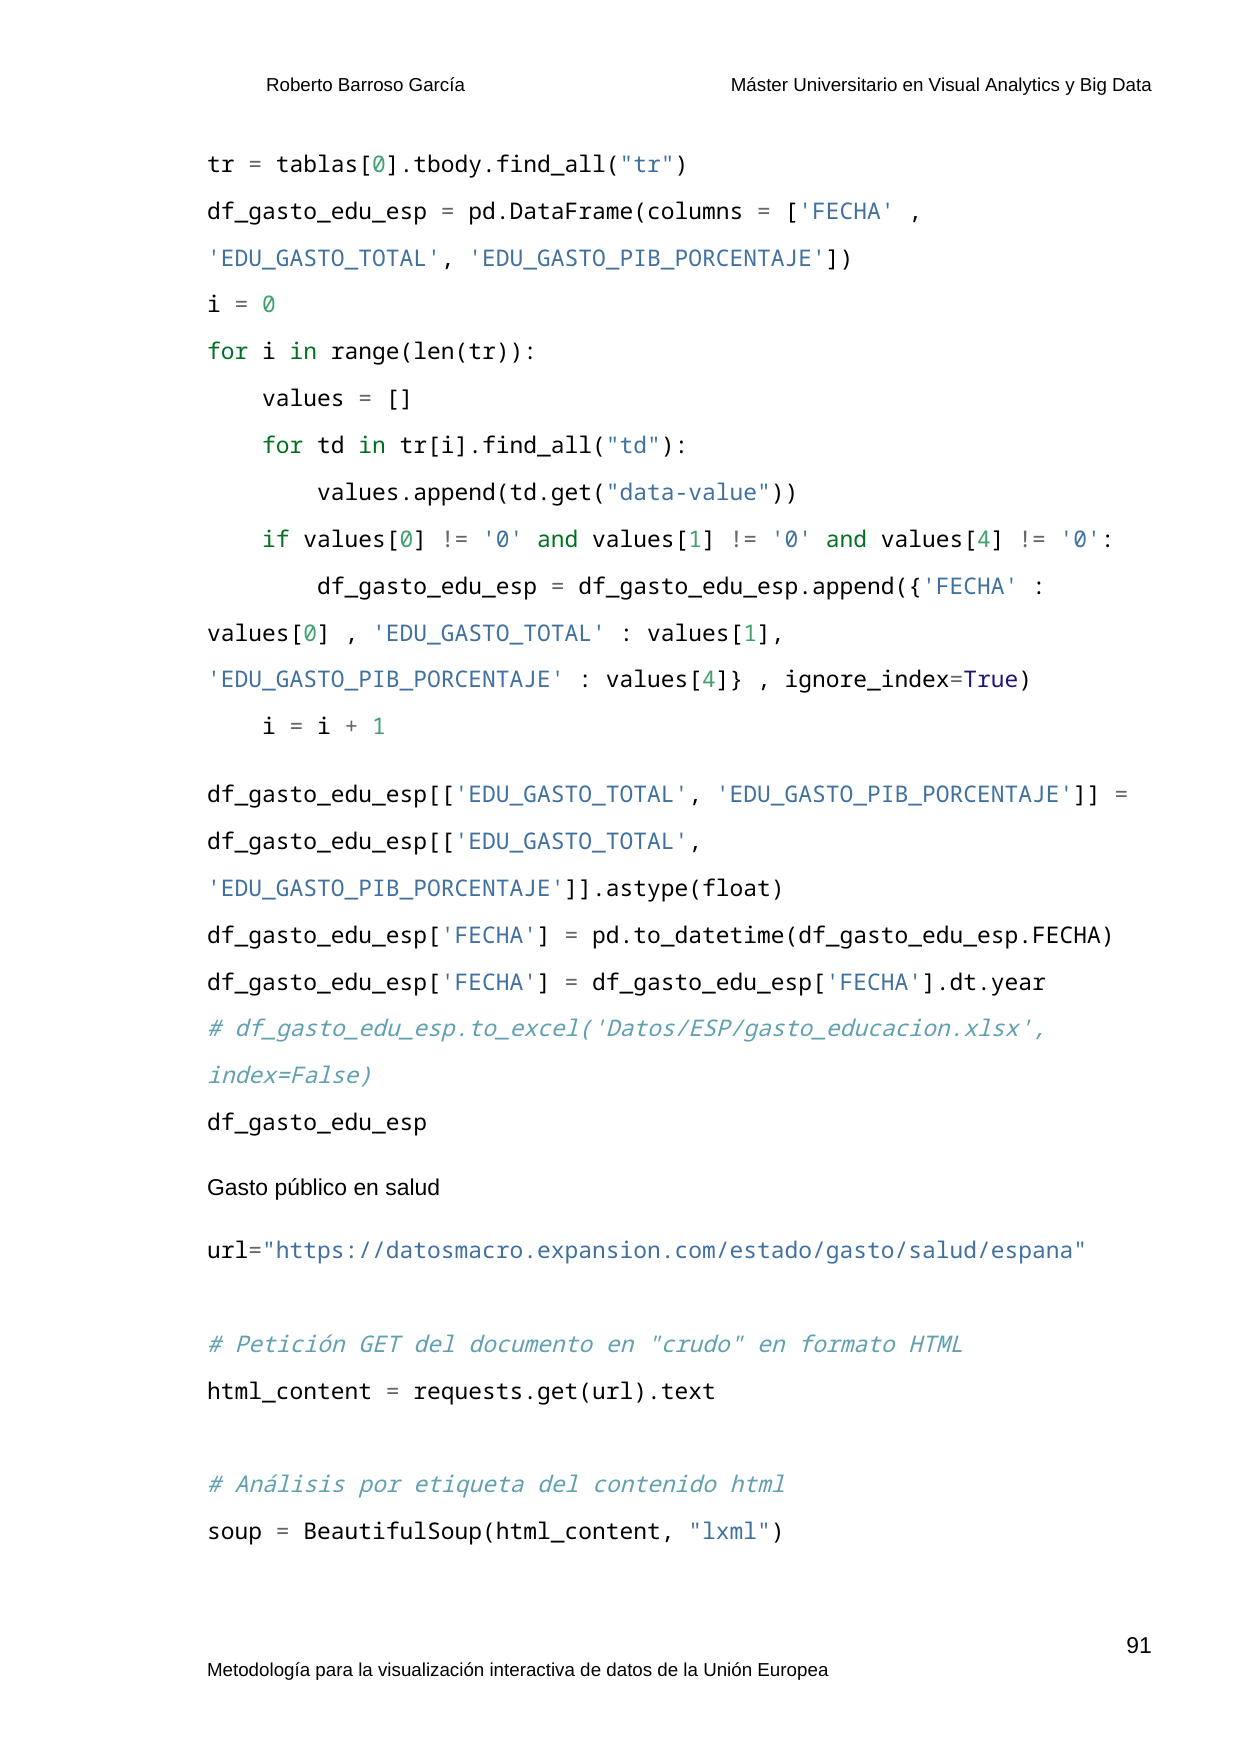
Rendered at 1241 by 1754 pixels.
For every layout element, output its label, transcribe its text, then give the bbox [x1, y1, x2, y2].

text url="https://datosmacro.expansion.com/estado/gasto/salud/espana" # Petición GET del documento en "crudo" en formato HTML html_content = requests.get(url).text # Análisis por etiqueta del contenido html soup = BeautifulSoup(html_content, "lxml") [207, 1234, 1152, 1547]
text df_gasto_edu_esp[['EDU_GASTO_TOTAL', 'EDU_GASTO_PIB_PORCENTAJE']] = df_gasto_edu_esp[['EDU_GASTO_TOTAL', 'EDU_GASTO_PIB_PORCENTAJE']].astype(float) df_gasto_edu_esp['FECHA'] = pd.to_datetime(df_gasto_edu_esp.FECHA) df_gasto_edu_esp['FECHA'] = df_gasto_edu_esp['FECHA'].dt.year # df_gasto_edu_esp.to_excel('Datos/ESP/gasto_educacion.xlsx', index=False) df_gasto_edu_esp [207, 778, 1152, 1137]
text Gasto público en salud [207, 1174, 1152, 1200]
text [207, 148, 1152, 741]
